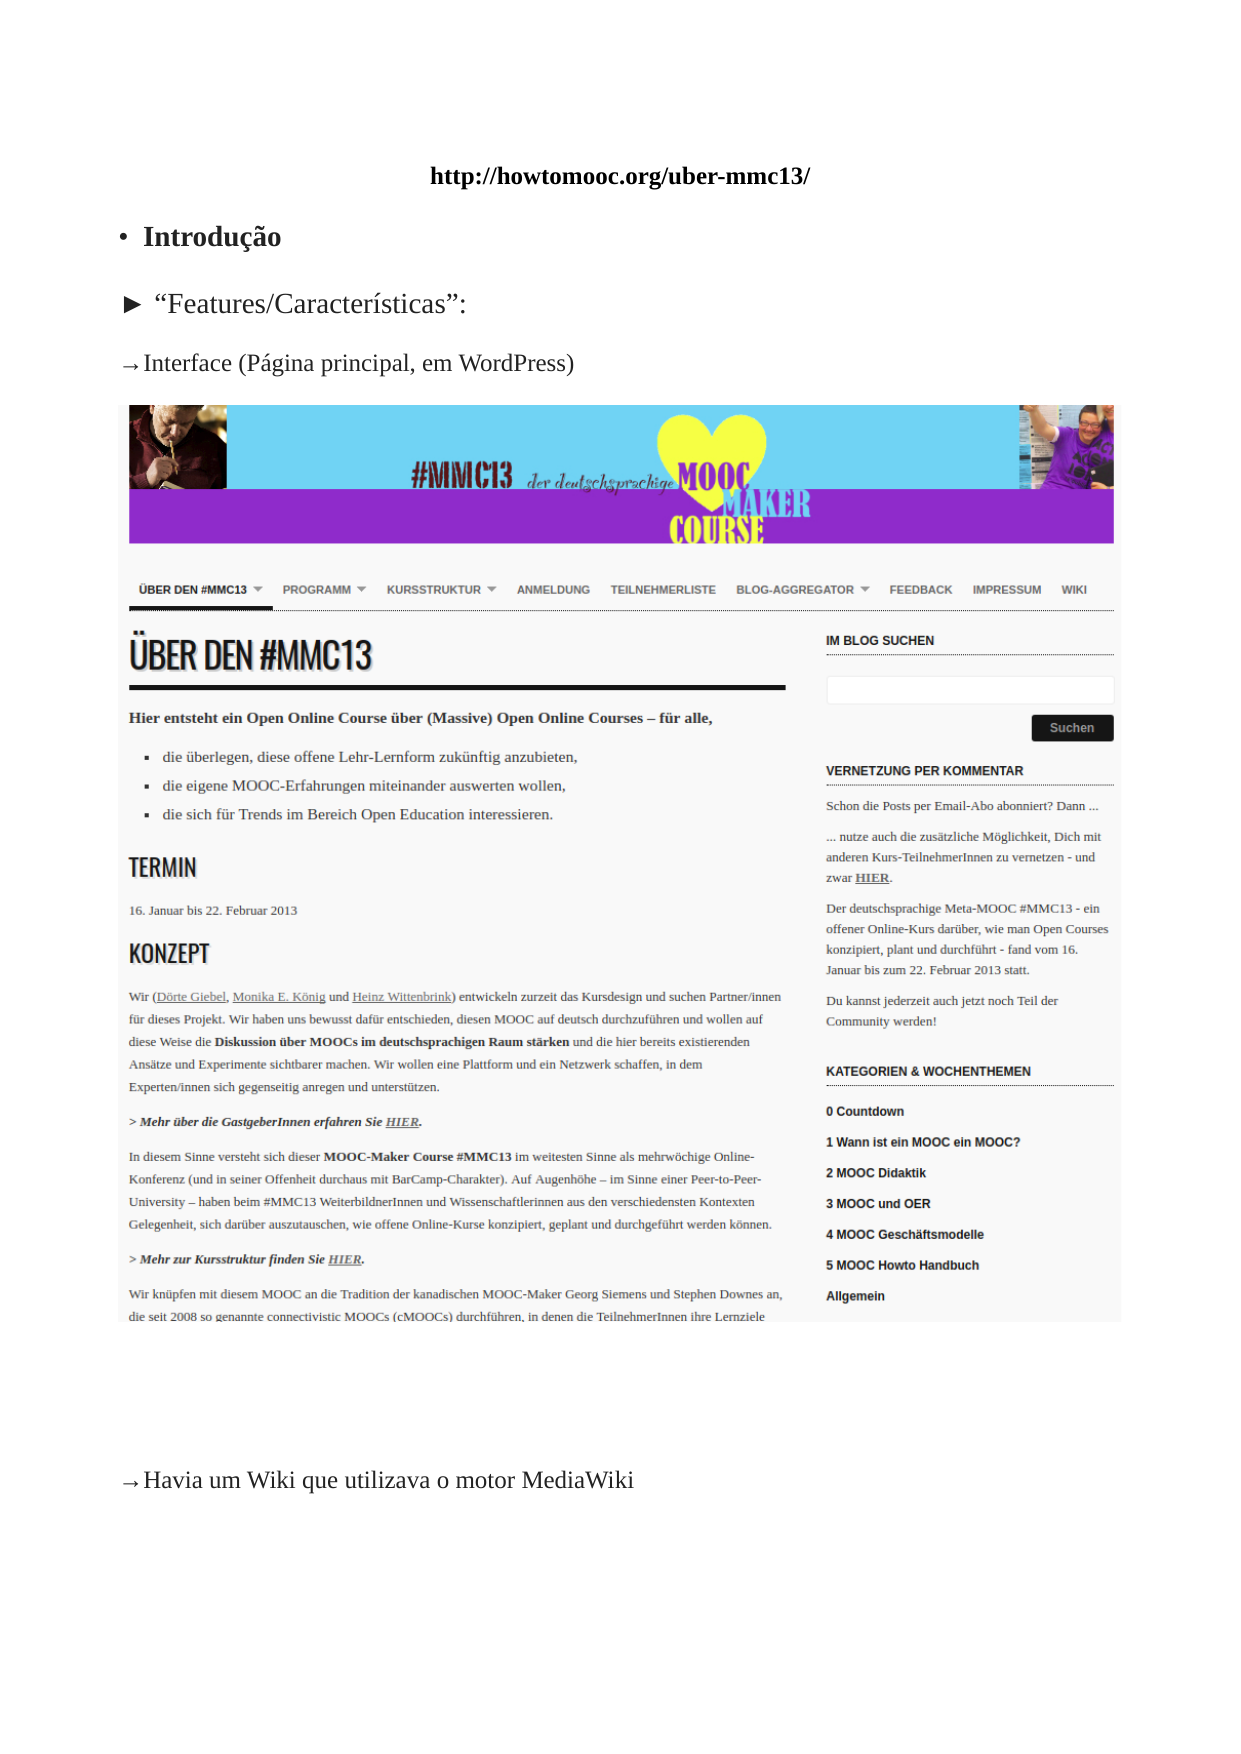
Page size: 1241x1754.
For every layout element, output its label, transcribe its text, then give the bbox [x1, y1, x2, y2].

text ► “Features/Características”: [118, 286, 1122, 319]
text →Interface (Página principal, em WordPress) [118, 348, 1122, 377]
text • Introdução [118, 219, 1122, 252]
text http://howtomooc.org/uber-mmc13/ [118, 161, 1122, 190]
text →Havia um Wiki que utilizava o motor MediaWiki [118, 1466, 1122, 1494]
picture [118, 405, 1122, 1322]
